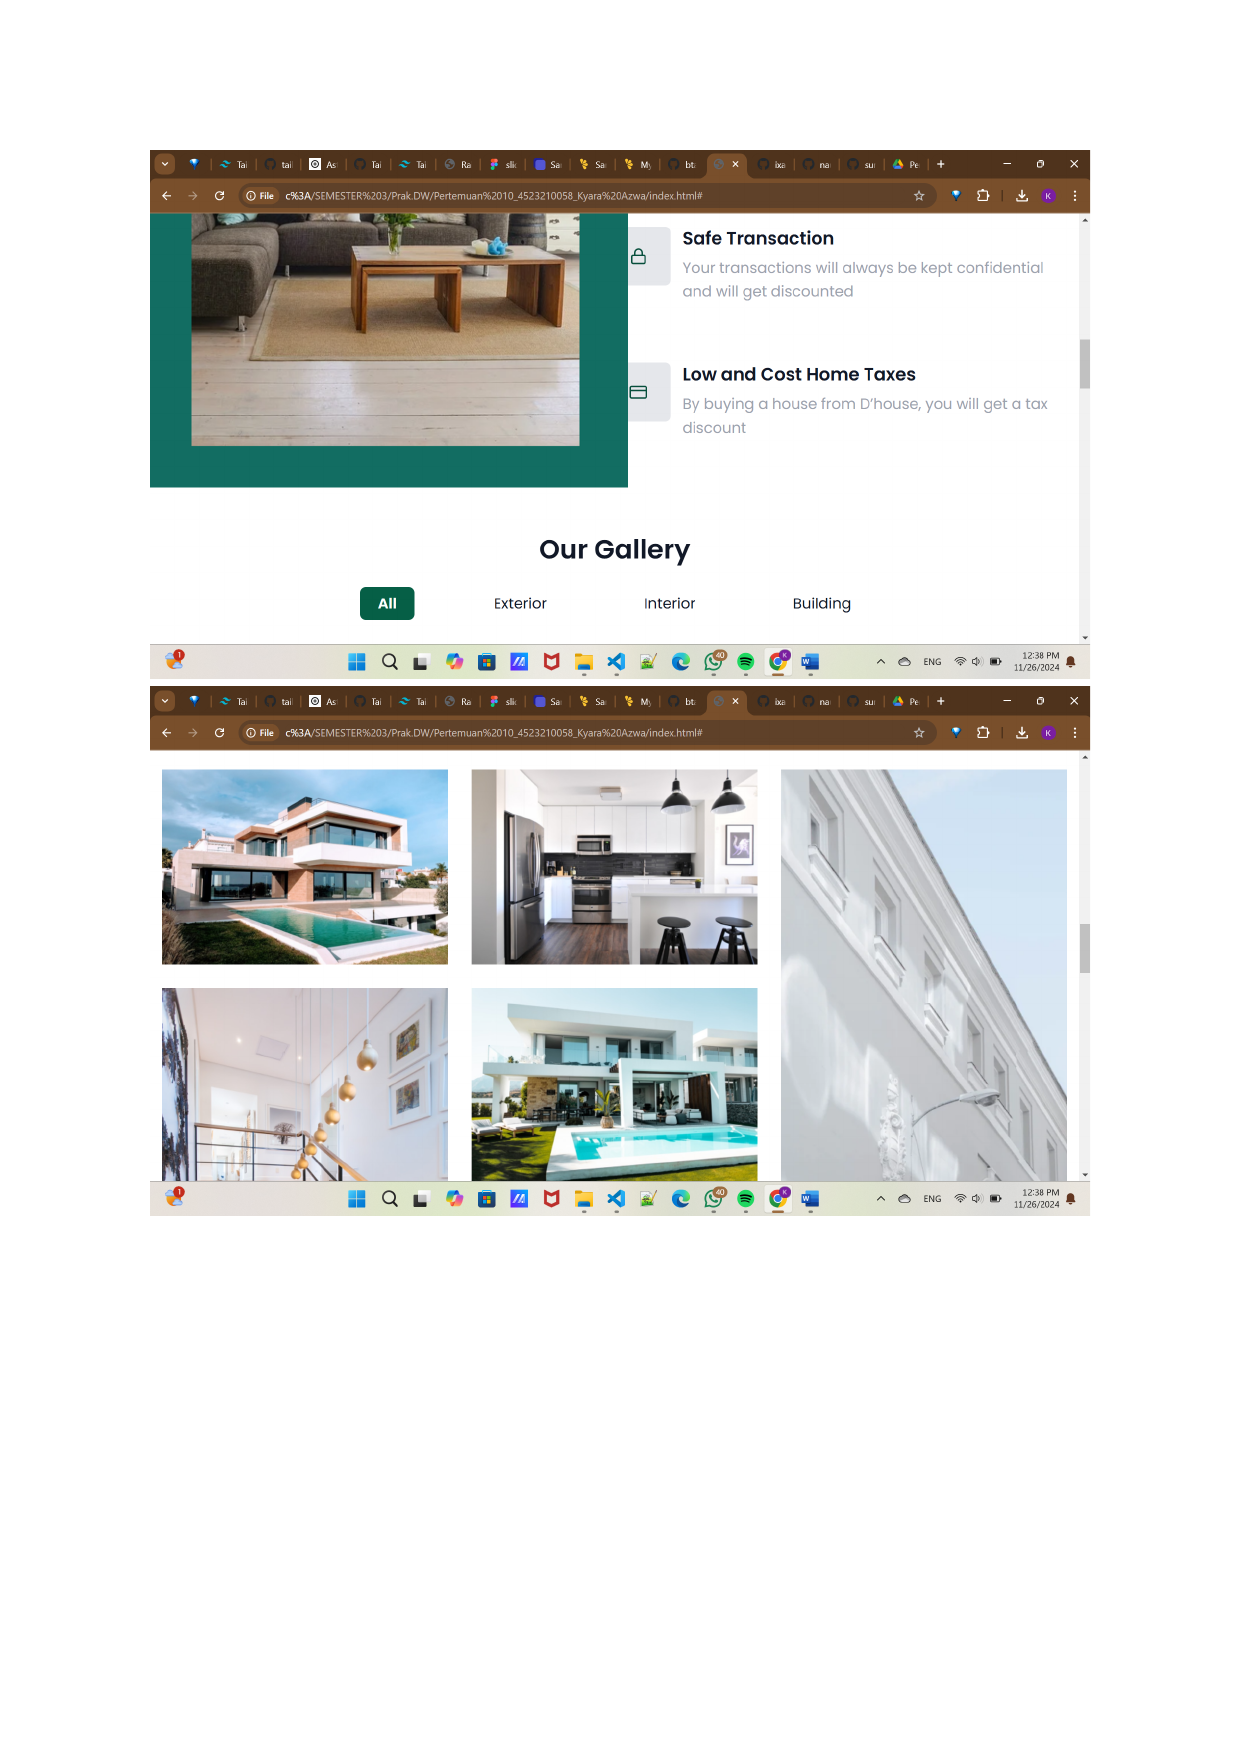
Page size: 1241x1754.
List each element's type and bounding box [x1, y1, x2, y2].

picture [150, 686, 1091, 1216]
picture [150, 150, 1091, 679]
